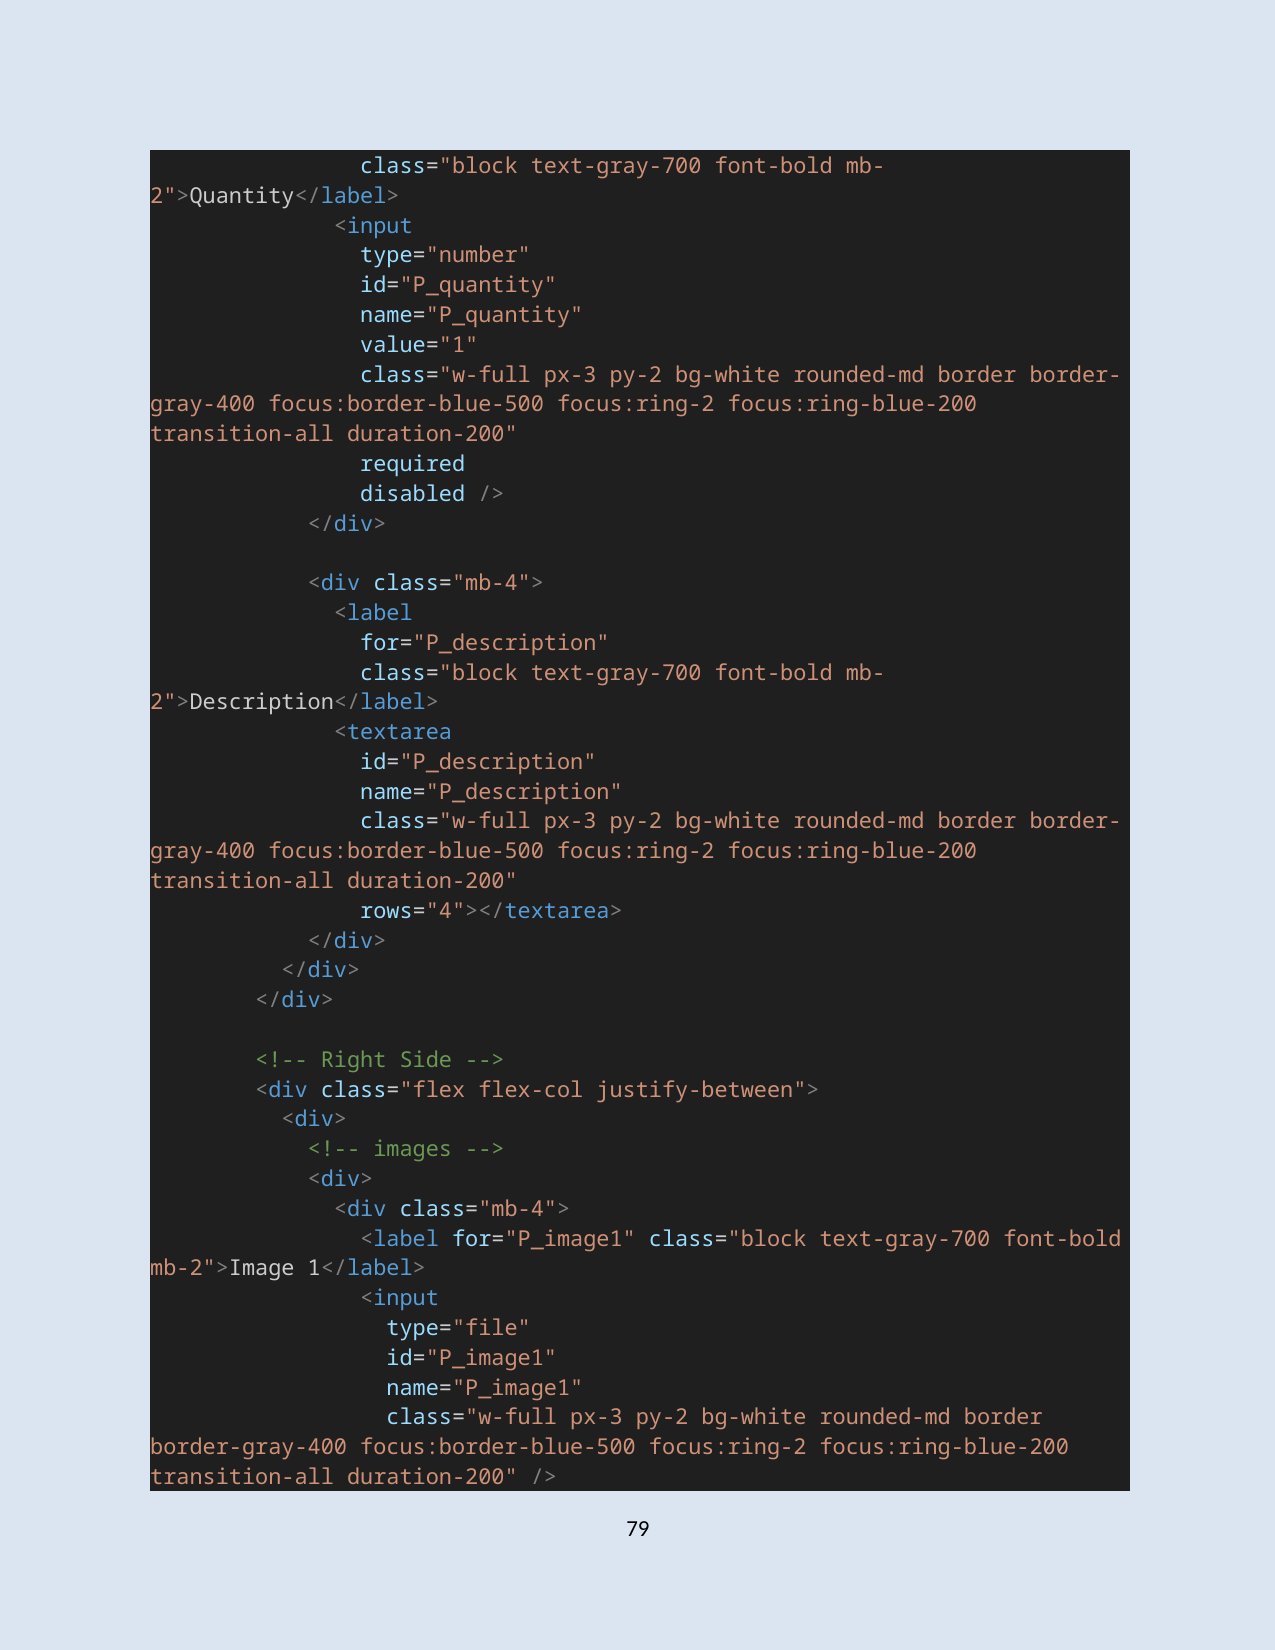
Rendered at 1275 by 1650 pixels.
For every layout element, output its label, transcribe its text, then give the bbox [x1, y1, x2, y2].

text rows="4"></textarea> [150, 895, 1130, 924]
text required [150, 448, 1130, 478]
text <div> [150, 1103, 1130, 1133]
text name="P_quantity" [150, 299, 1130, 329]
text <div class="flex flex-col justify-between"> [150, 1073, 1130, 1103]
text <!-- Right Side --> [150, 1044, 1130, 1073]
text <div> [150, 1163, 1130, 1193]
text <label for="P_image1" class="block text-gray-700 font-bold mb-2">Image 1</label> [150, 1222, 1130, 1282]
text class="block text-gray-700 font-bold mb-2">Description</label> [150, 656, 1130, 716]
text disabled /> [150, 478, 1130, 507]
text <label [150, 597, 1130, 627]
text <input [150, 209, 1130, 239]
text id="P_description" [150, 746, 1130, 776]
text type="number" [150, 239, 1130, 269]
text <textarea [150, 716, 1130, 746]
text for="P_description" [150, 627, 1130, 656]
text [150, 1401, 1130, 1491]
text </div> [150, 507, 1130, 537]
text </div> [150, 924, 1130, 954]
text name="P_description" [150, 776, 1130, 805]
text </div> [150, 984, 1130, 1014]
text </div> [150, 954, 1130, 984]
text <div class="mb-4"> [150, 1193, 1130, 1222]
text <div class="mb-4"> [150, 567, 1130, 597]
text id="P_image1" [150, 1342, 1130, 1371]
text name="P_image1" [150, 1371, 1130, 1401]
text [150, 358, 1130, 448]
text <!-- images --> [150, 1133, 1130, 1163]
text type="file" [150, 1312, 1130, 1342]
text value="1" [150, 329, 1130, 358]
text id="P_quantity" [150, 269, 1130, 299]
text class="block text-gray-700 font-bold mb-2">Quantity</label> [150, 150, 1130, 209]
text <input [150, 1282, 1130, 1312]
